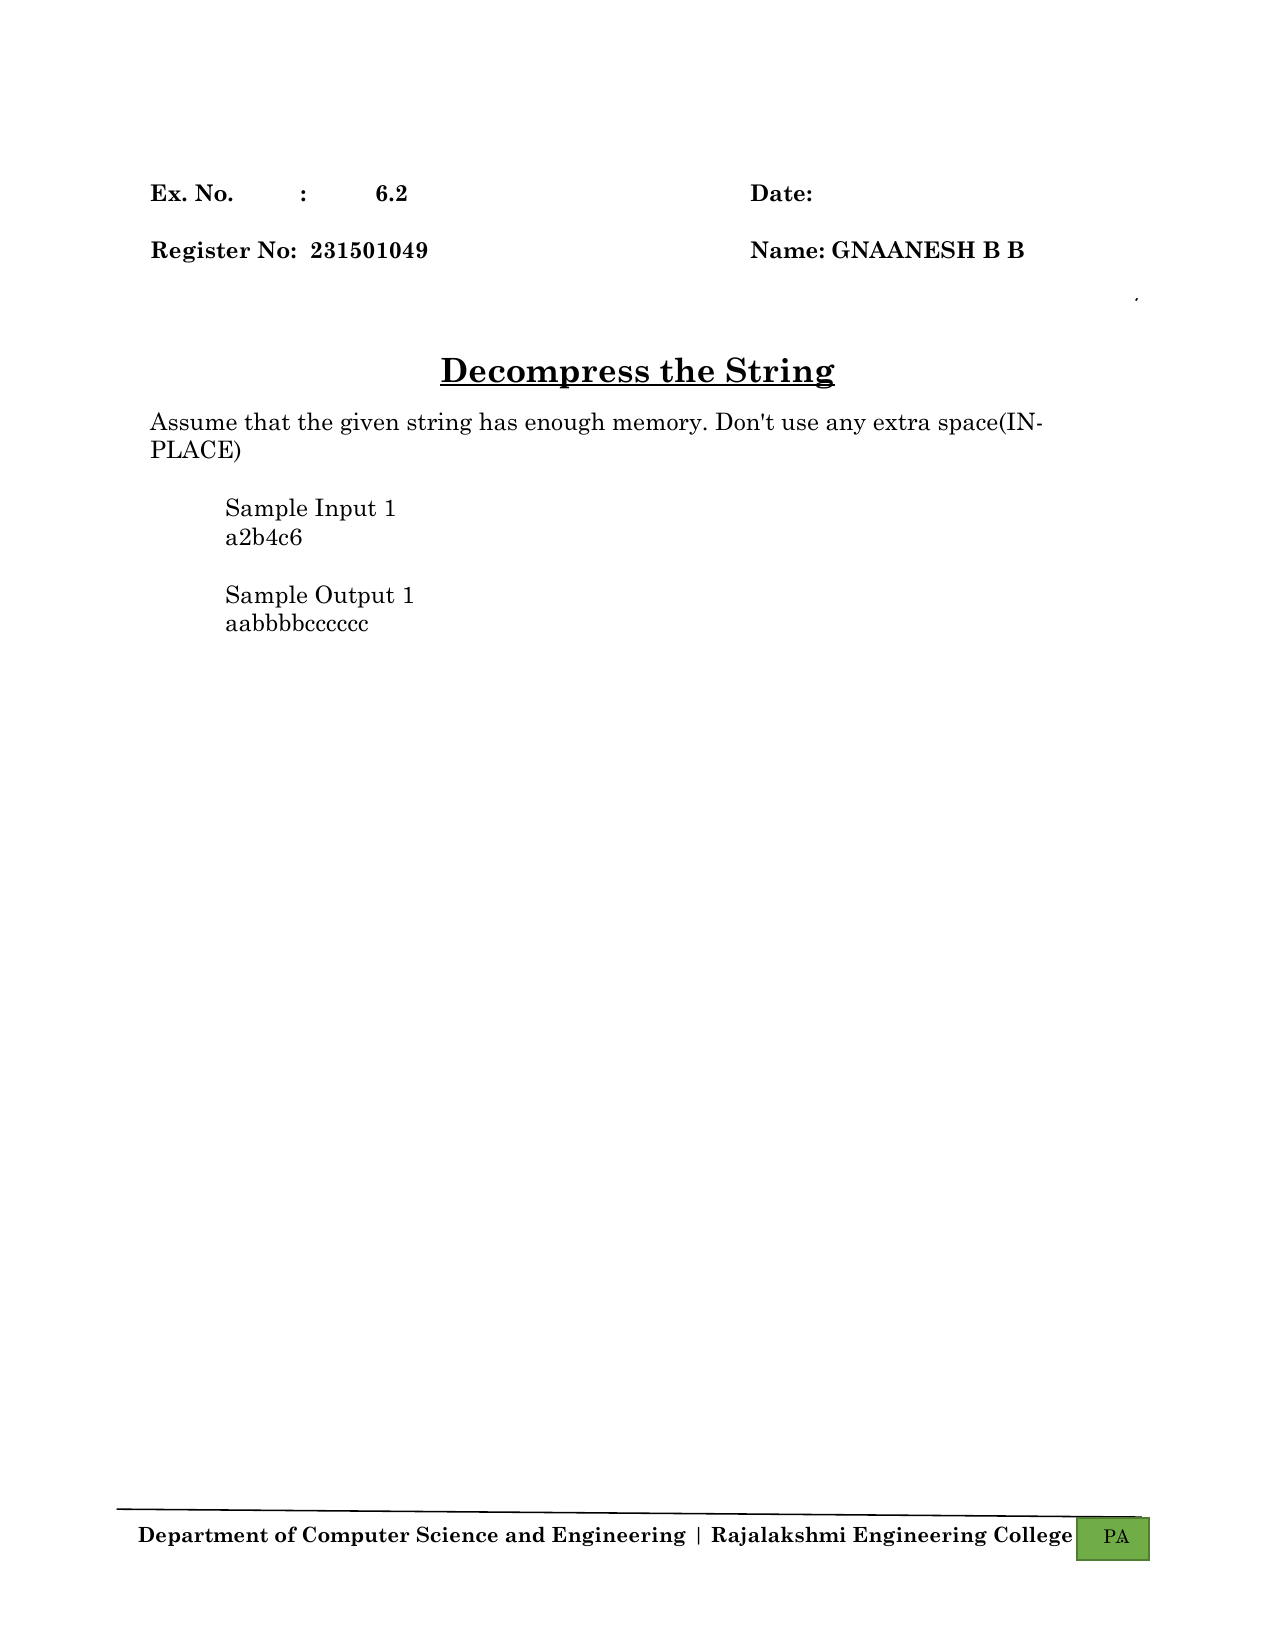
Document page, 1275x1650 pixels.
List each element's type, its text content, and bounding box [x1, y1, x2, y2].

text Decompress the String [150, 349, 1125, 389]
text Sample Output 1 [225, 579, 1125, 608]
text Ex. No. : 6.2 Date: [150, 179, 1125, 207]
text Sample Input 1 [225, 493, 1125, 522]
text Assume that the given string has enough memory. Don't use any extra space(IN-PLACE) [150, 406, 1125, 464]
text Register No: 231501049 Name: GNAANESH B B [150, 236, 1125, 263]
text aabbbbcccccc [225, 608, 1125, 637]
text a2b4c6 [225, 522, 1125, 551]
